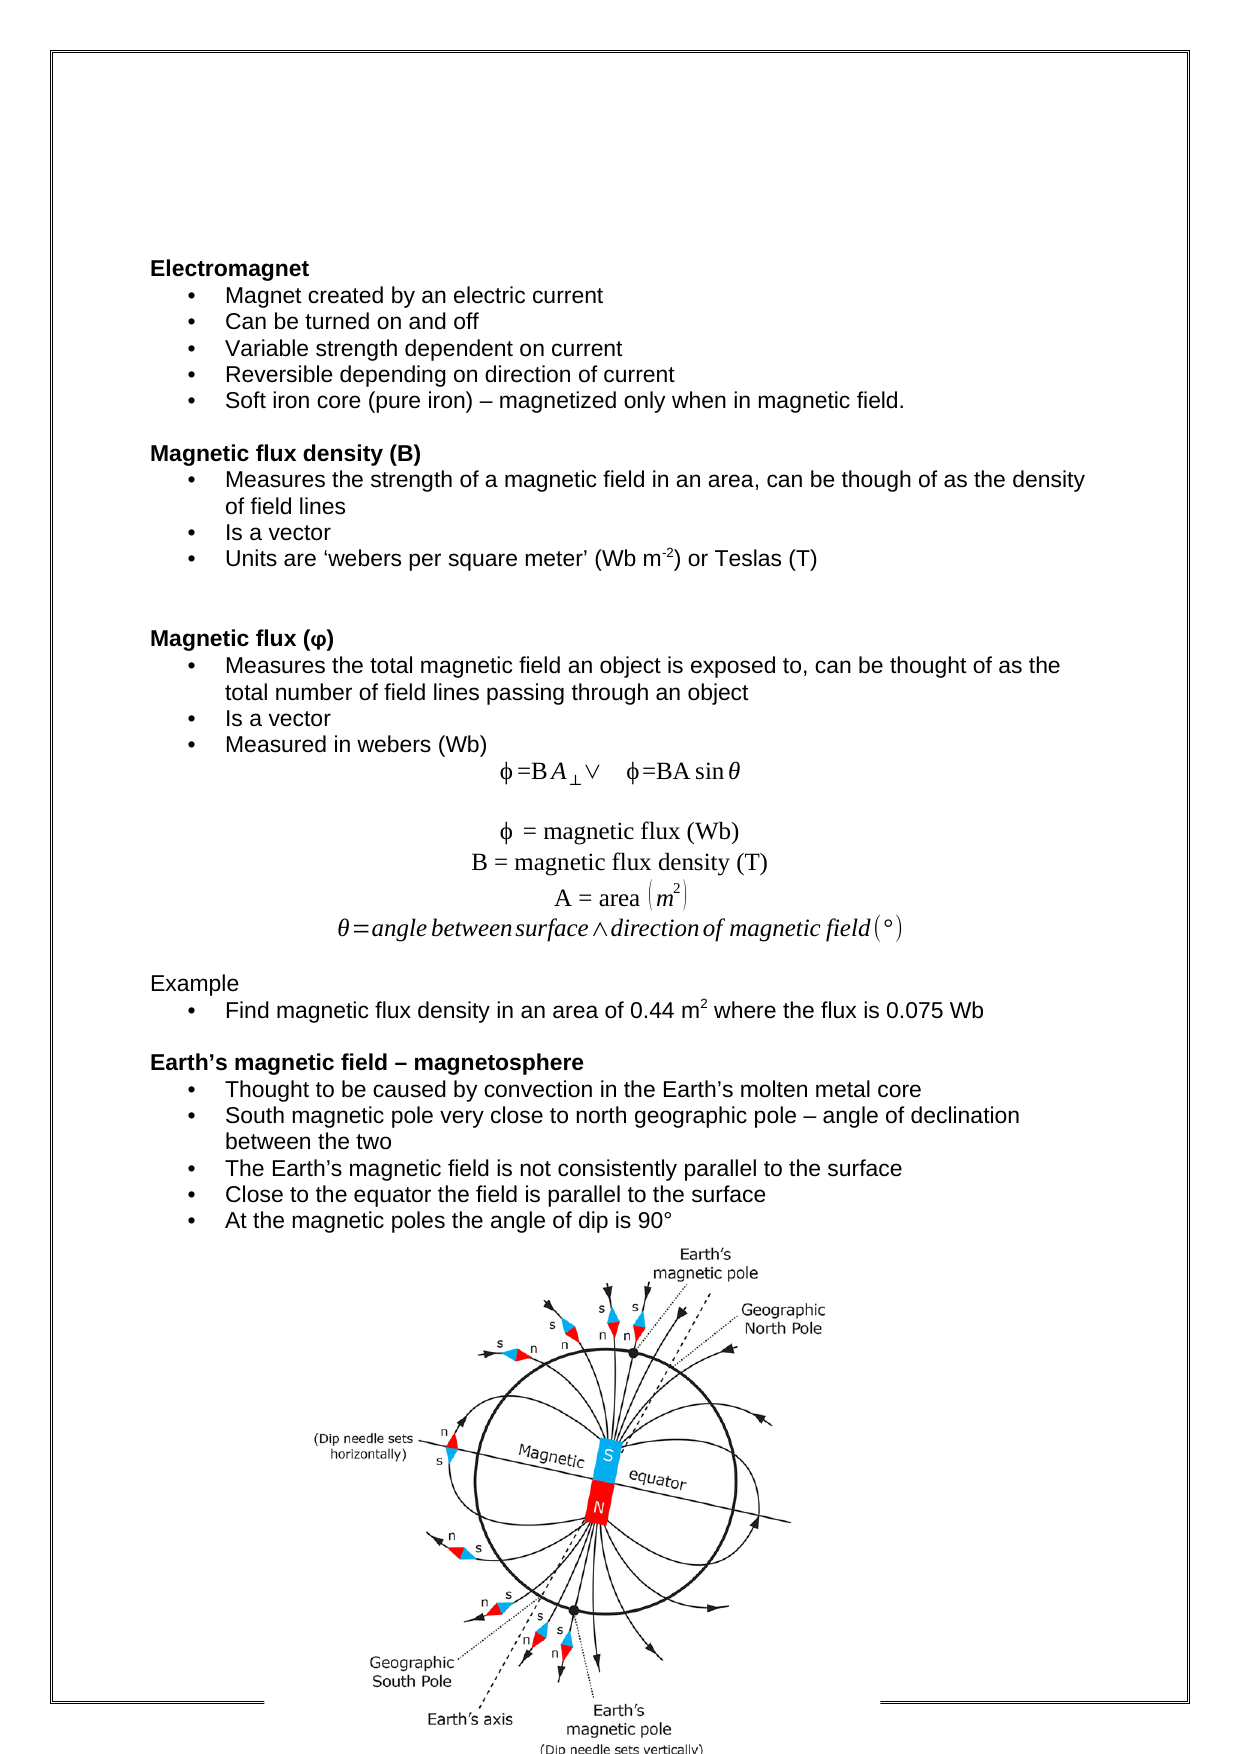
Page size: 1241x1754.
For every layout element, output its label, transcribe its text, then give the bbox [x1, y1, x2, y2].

list Can be turned on and off [187, 308, 1090, 334]
list Magnet created by an electric current [187, 282, 1090, 308]
list Measures the strength of a magnetic field in an area, can be though of as the density of field lines [187, 466, 1090, 519]
list South magnetic pole very close to north geographic pole – angle of declination between the two [187, 1102, 1090, 1155]
list Reversible depending on direction of current [187, 361, 1090, 387]
list At the magnetic poles the angle of dip is 90° [187, 1207, 1090, 1234]
list Is a vector [187, 519, 1090, 545]
text Example [150, 970, 1090, 997]
list Thought to be caused by convection in the Earth’s molten metal core [187, 1076, 1090, 1102]
list Is a vector [187, 705, 1090, 731]
list The Earth’s magnetic field is not consistently parallel to the surface [187, 1155, 1090, 1181]
list Close to the equator the field is parallel to the surface [187, 1181, 1090, 1207]
list Find magnetic flux density in an area of 0.44 m2 where the flux is 0.075 Wb [187, 997, 1090, 1023]
list Measures the total magnetic field an object is exposed to, can be thought of as the total number of field lines passing through an object [187, 652, 1090, 705]
list Units are ‘webers per square meter’ (Wb m-2) or Teslas (T) [187, 545, 1090, 572]
list Variable strength dependent on current [187, 334, 1090, 361]
text Earth’s magnetic field – magnetosphere [150, 1049, 1090, 1076]
picture [264, 1234, 881, 1754]
text Electromagnet [150, 255, 1090, 282]
list Measured in webers (Wb) [187, 731, 1090, 758]
text Magnetic flux (φ) [150, 624, 1090, 652]
list Soft iron core (pure iron) – magnetized only when in magnetic field. [187, 387, 1090, 413]
text Magnetic flux density (B) [150, 440, 1090, 466]
